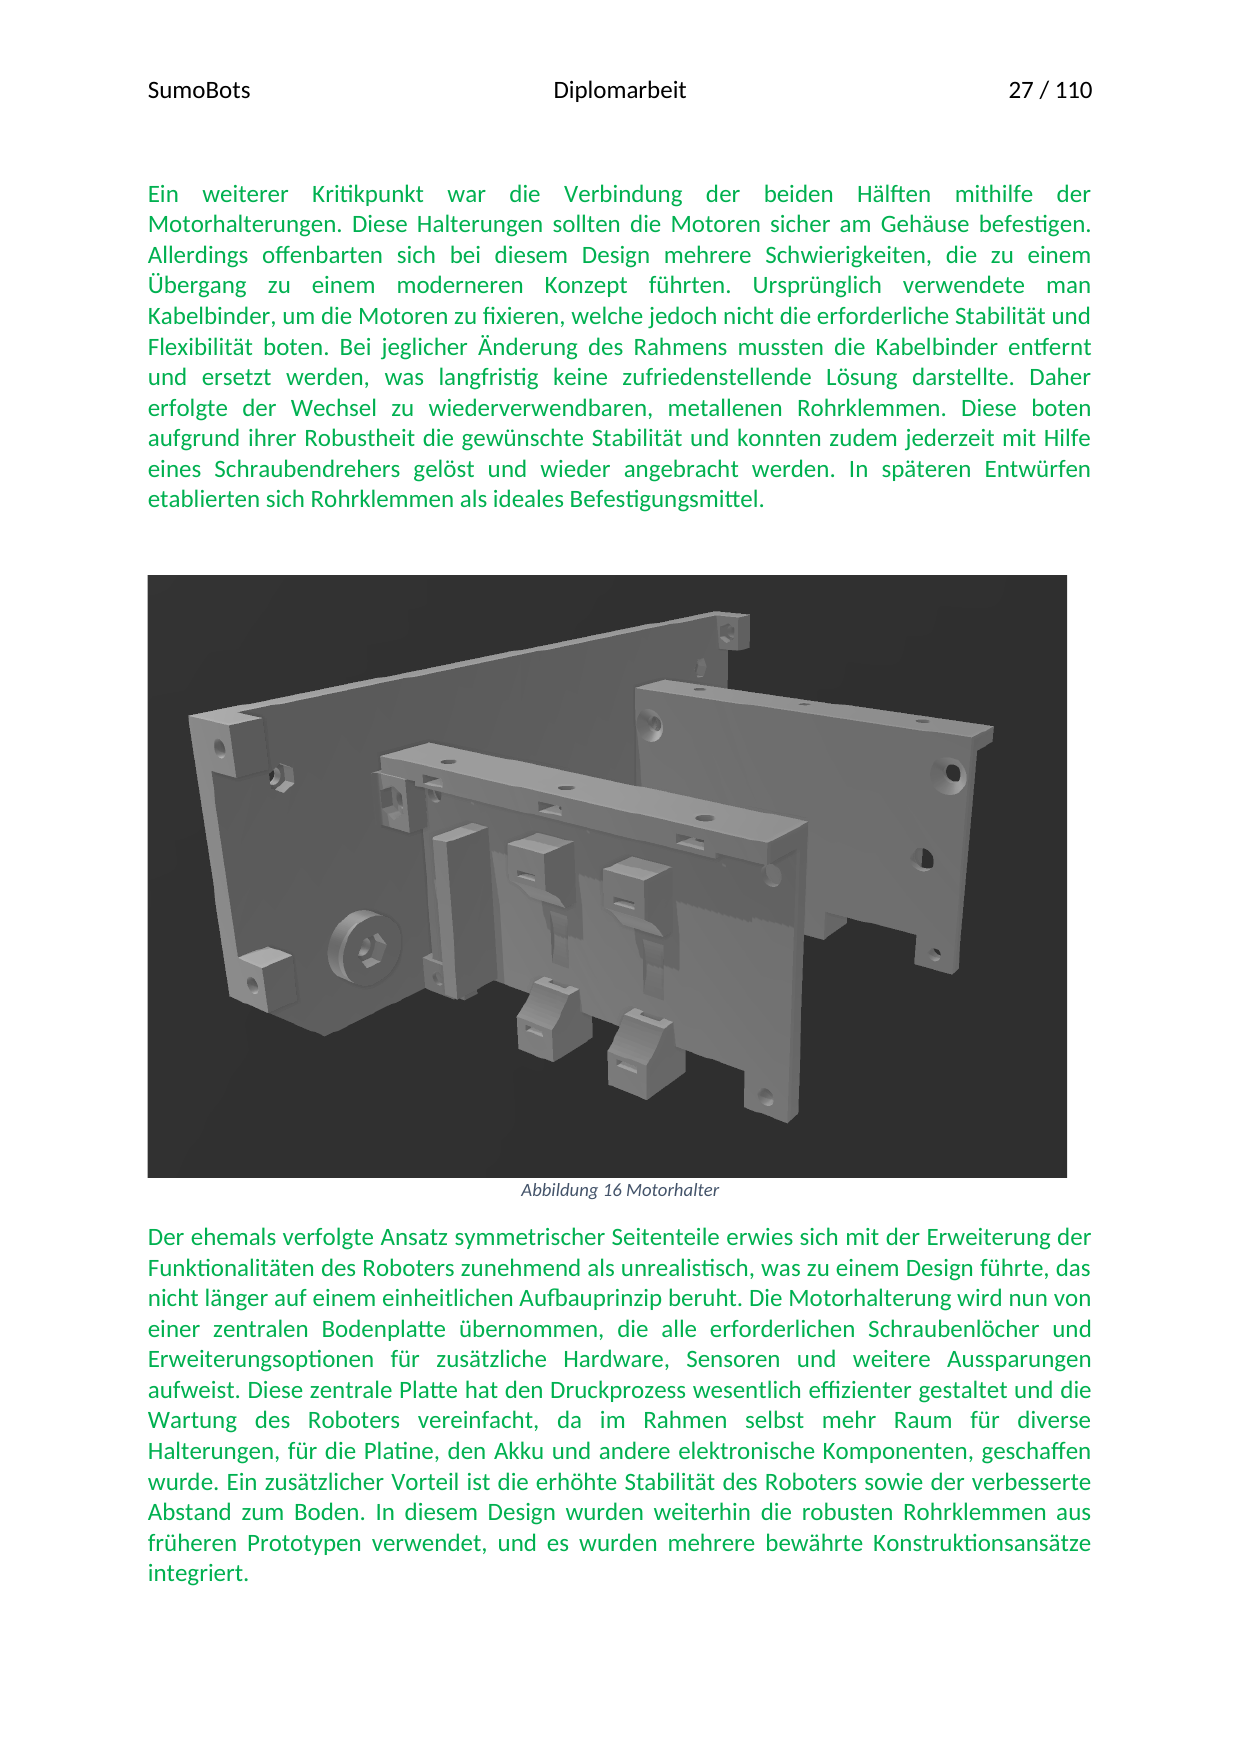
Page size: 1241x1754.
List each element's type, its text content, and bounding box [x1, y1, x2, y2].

text Der ehemals verfolgte Ansatz symmetrischer Seitenteile erwies sich mit der Erweiterung der Funktionalitäten des Roboters zunehmend als unrealistisch, was zu einem Design führte, das nicht länger auf einem einheitlichen Aufbauprinzip beruht. Die Motorhalterung wird nun von einer zentralen Bodenplatte übernommen, die alle erforderlichen Schraubenlöcher und Erweiterungsoptionen für zusätzliche Hardware, Sensoren und weitere Aussparungen aufweist. Diese zentrale Platte hat den Druckprozess wesentlich effizienter gestaltet und die Wartung des Roboters vereinfacht, da im Rahmen selbst mehr Raum für diverse Halterungen, für die Platine, den Akku und andere elektronische Komponenten, geschaffen wurde. Ein zusätzlicher Vorteil ist die erhöhte Stabilität des Roboters sowie der verbesserte Abstand zum Boden. In diesem Design wurden weiterhin die robusten Rohrklemmen aus früheren Prototypen verwendet, und es wurden mehrere bewährte Konstruktionsansätze integriert. [148, 1222, 1093, 1588]
text Abbildung 16 Motorhalter [148, 1178, 1093, 1201]
text Ein weiterer Kritikpunkt war die Verbindung der beiden Hälften mithilfe der Motorhalterungen. Diese Halterungen sollten die Motoren sicher am Gehäuse befestigen. Allerdings offenbarten sich bei diesem Design mehrere Schwierigkeiten, die zu einem Übergang zu einem moderneren Konzept führten. Ursprünglich verwendete man Kabelbinder, um die Motoren zu fixieren, welche jedoch nicht die erforderliche Stabilität und Flexibilität boten. Bei jeglicher Änderung des Rahmens mussten die Kabelbinder entfernt und ersetzt werden, was langfristig keine zufriedenstellende Lösung darstellte. Daher erfolgte der Wechsel zu wiederverwendbaren, metallenen Rohrklemmen. Diese boten aufgrund ihrer Robustheit die gewünschte Stabilität und konnten zudem jederzeit mit Hilfe eines Schraubendrehers gelöst und wieder angebracht werden. In späteren Entwürfen etablierten sich Rohrklemmen als ideales Befestigungsmittel. [148, 178, 1093, 514]
picture [147, 575, 1068, 1178]
